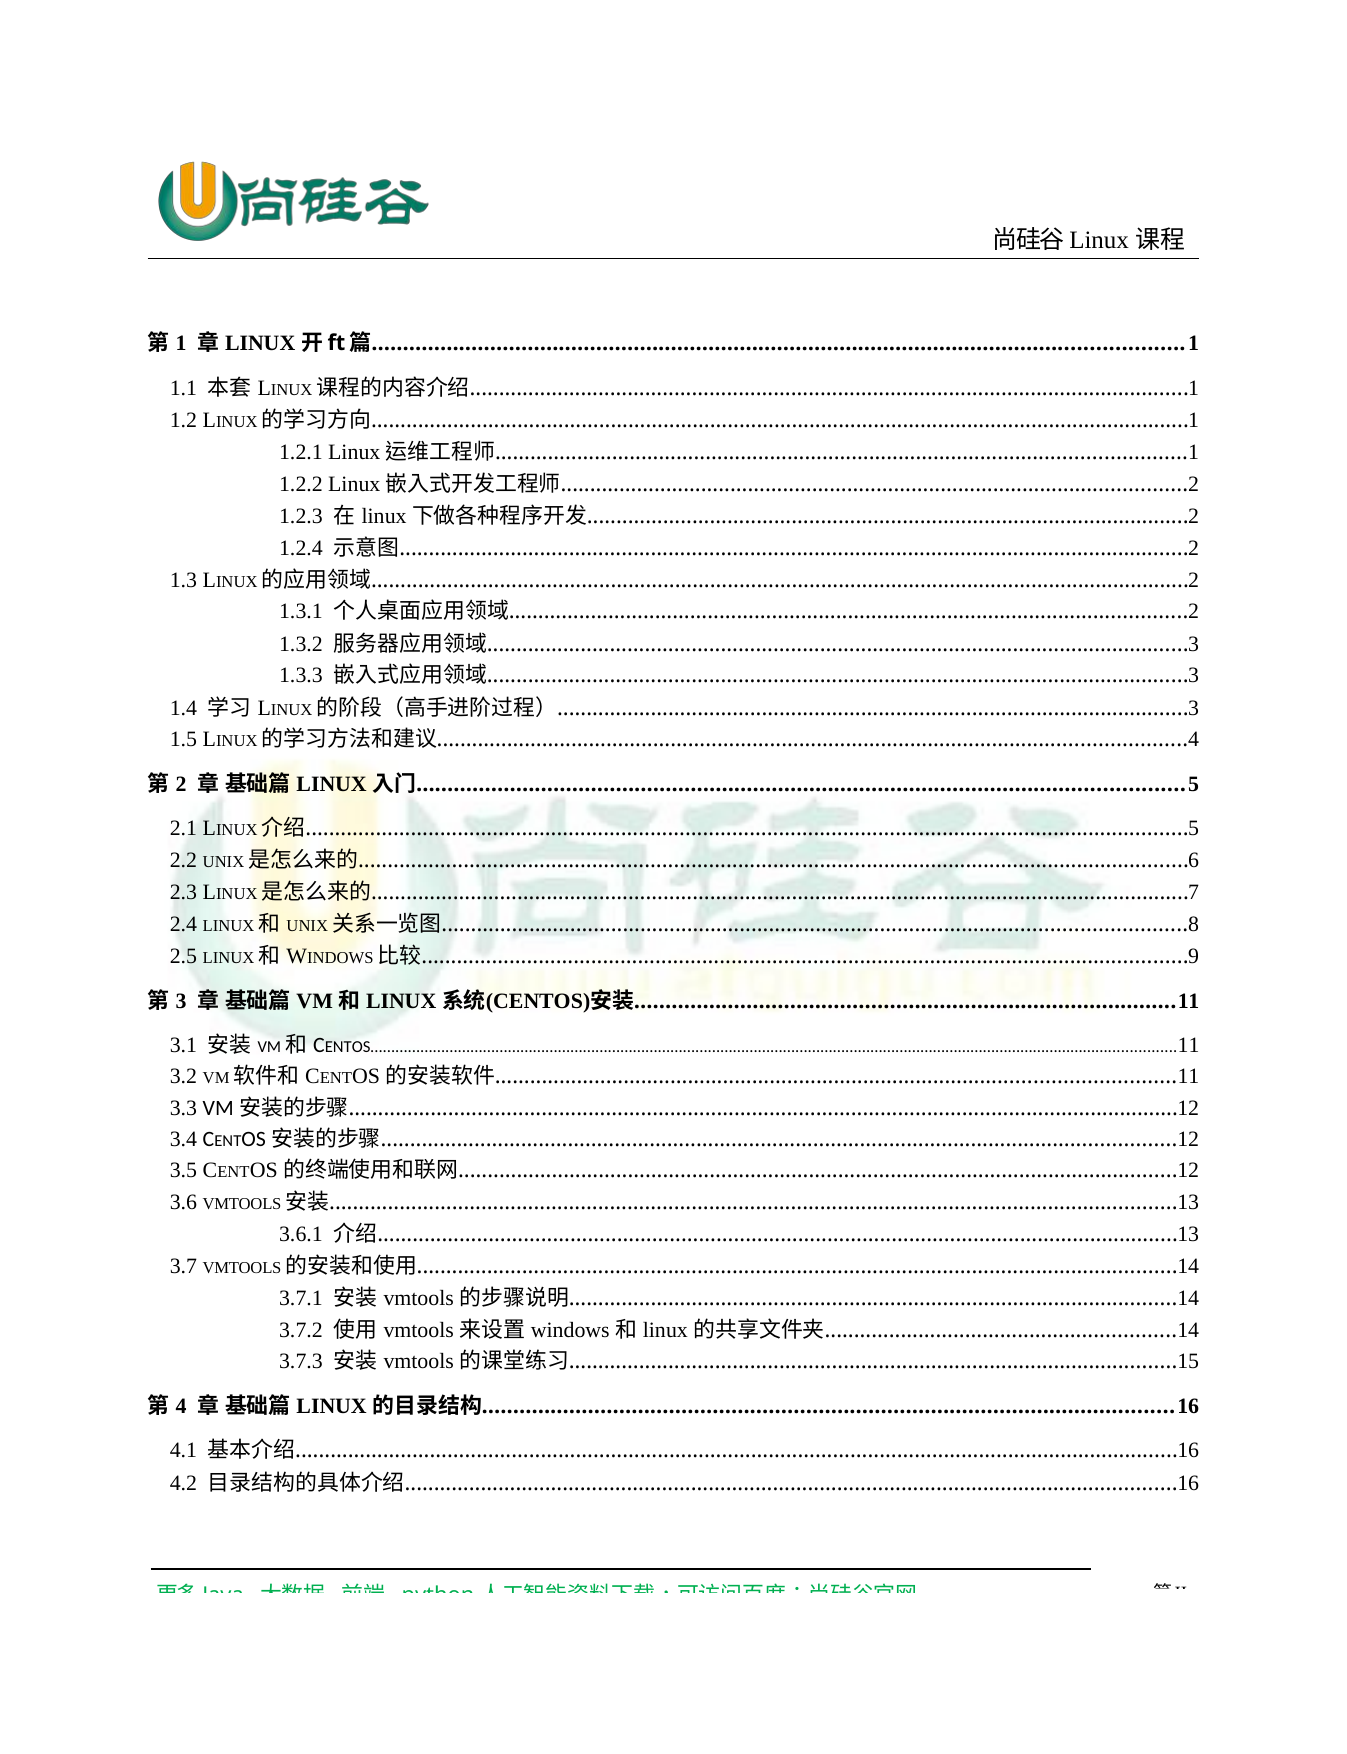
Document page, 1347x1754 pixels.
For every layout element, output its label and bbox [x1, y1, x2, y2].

picture [127, 719, 1220, 1086]
picture [147, 153, 436, 249]
